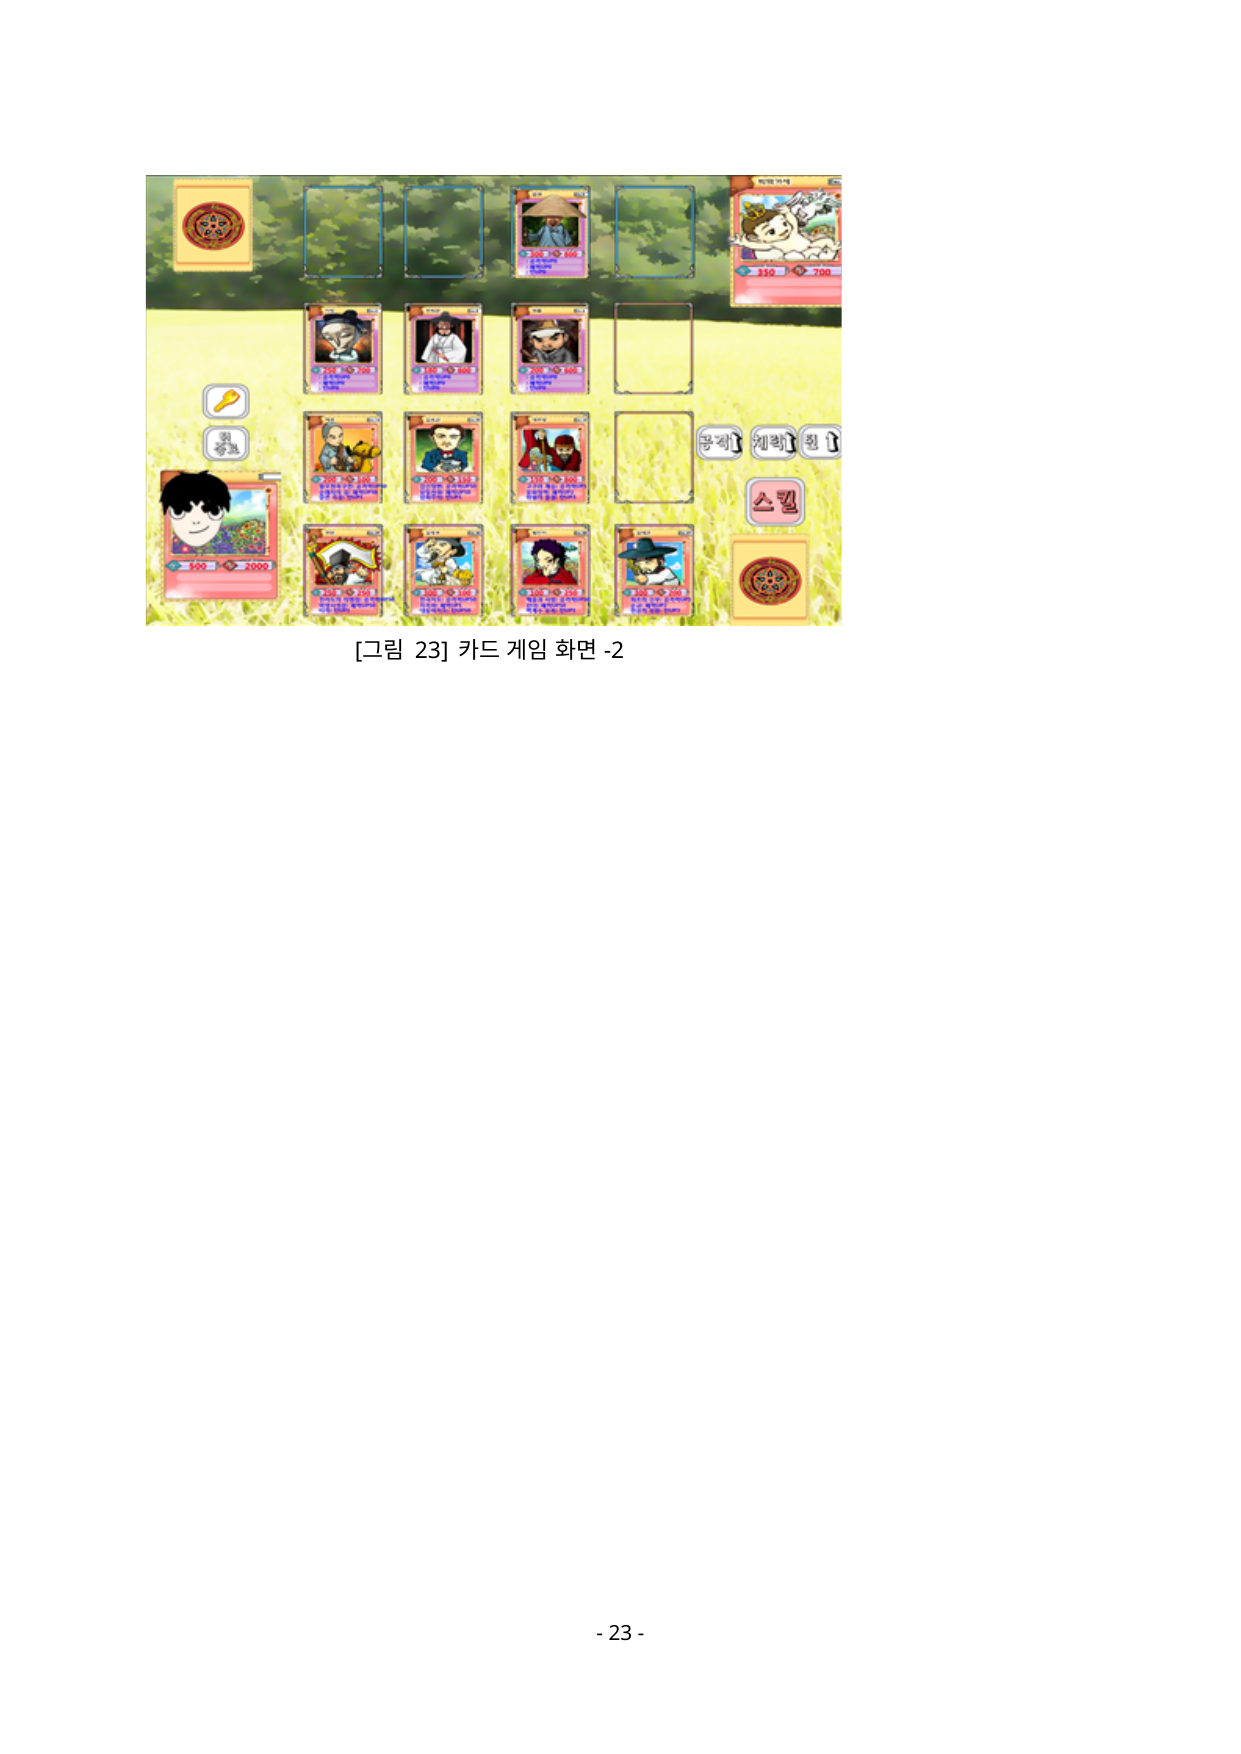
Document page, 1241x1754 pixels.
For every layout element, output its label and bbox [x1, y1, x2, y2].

picture [145, 175, 842, 626]
